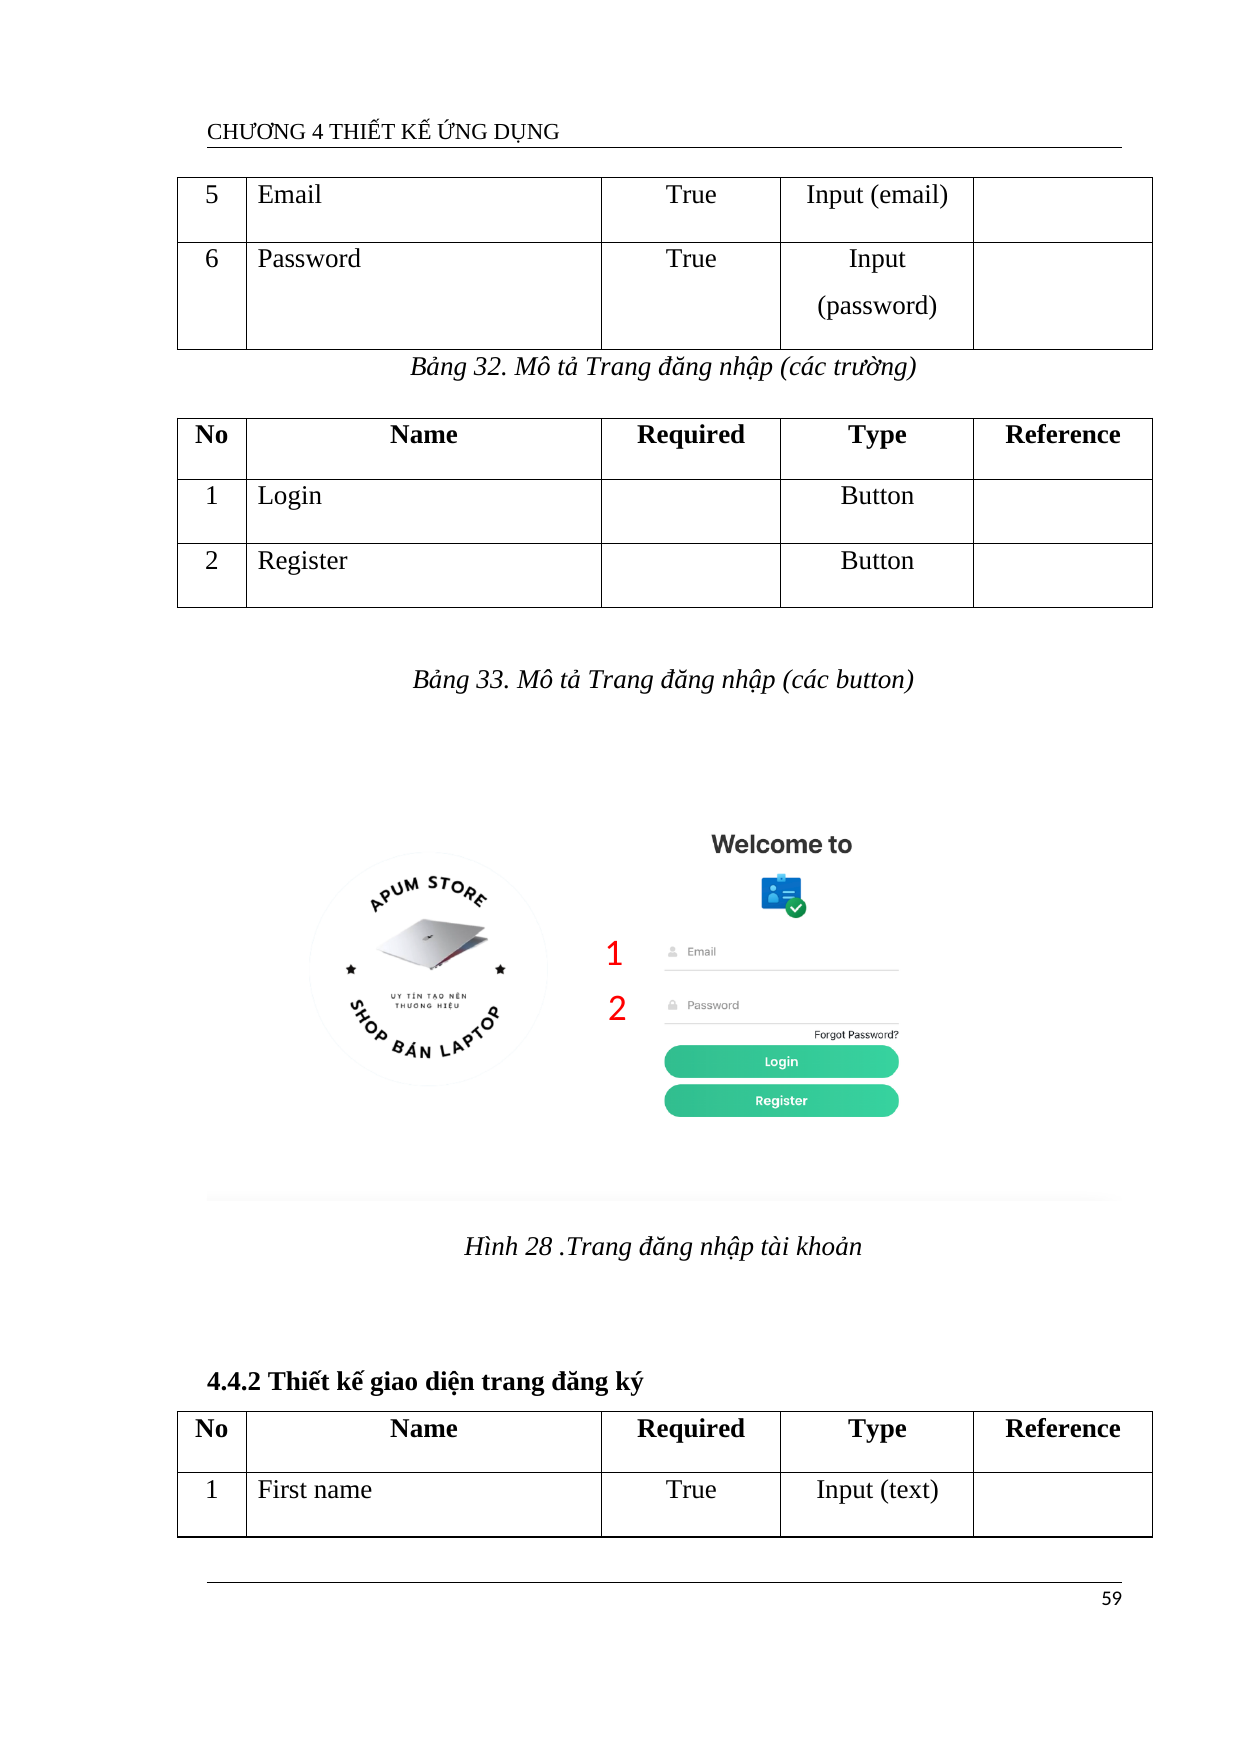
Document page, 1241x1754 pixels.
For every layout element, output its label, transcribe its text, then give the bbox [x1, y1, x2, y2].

table_header Reference [974, 419, 1152, 478]
table_cell Password [247, 243, 601, 349]
table_header Type [781, 1412, 973, 1472]
table_header Reference [974, 1412, 1152, 1472]
table_cell True [602, 1473, 780, 1536]
table_cell [602, 544, 780, 607]
table_cell Email [247, 178, 601, 242]
subtitle 4.4.2 Thiết kế giao diện trang đăng ký [207, 1364, 1122, 1396]
table_cell [974, 243, 1152, 349]
table_cell Input (email) [781, 178, 973, 242]
text Bảng 32. Mô tả Trang đăng nhập (các trường) [207, 350, 1122, 381]
table_cell Input (text) [781, 1473, 973, 1536]
table_cell [974, 1473, 1152, 1536]
table_cell 5 [178, 178, 246, 242]
table_cell Login [247, 480, 601, 543]
table_cell 1 [178, 1473, 246, 1536]
text Bảng 33. Mô tả Trang đăng nhập (các button) [207, 663, 1122, 694]
table_cell True [602, 178, 780, 242]
table_cell True [602, 243, 780, 349]
table_header No [178, 1412, 246, 1472]
table_header Required [602, 1412, 780, 1472]
table_header Name [247, 419, 601, 478]
table_header No [178, 419, 246, 478]
table_header Type [781, 419, 973, 478]
table_cell 1 [178, 480, 246, 543]
table_cell 2 [178, 544, 246, 607]
table_cell Button [781, 480, 973, 543]
table_cell [974, 178, 1152, 242]
table_cell [974, 480, 1152, 543]
table_header Required [602, 419, 780, 478]
text Hình 28 .Trang đăng nhập tài khoản [207, 1229, 1122, 1261]
table_header Name [247, 1412, 601, 1472]
table_cell First name [247, 1473, 601, 1536]
table_cell Button [781, 544, 973, 607]
table_cell [602, 480, 780, 543]
table_cell Input (password) [781, 243, 973, 349]
table_cell [974, 544, 1152, 607]
table_cell 6 [178, 243, 246, 349]
table_cell Register [247, 544, 601, 607]
picture [206, 730, 1123, 1201]
